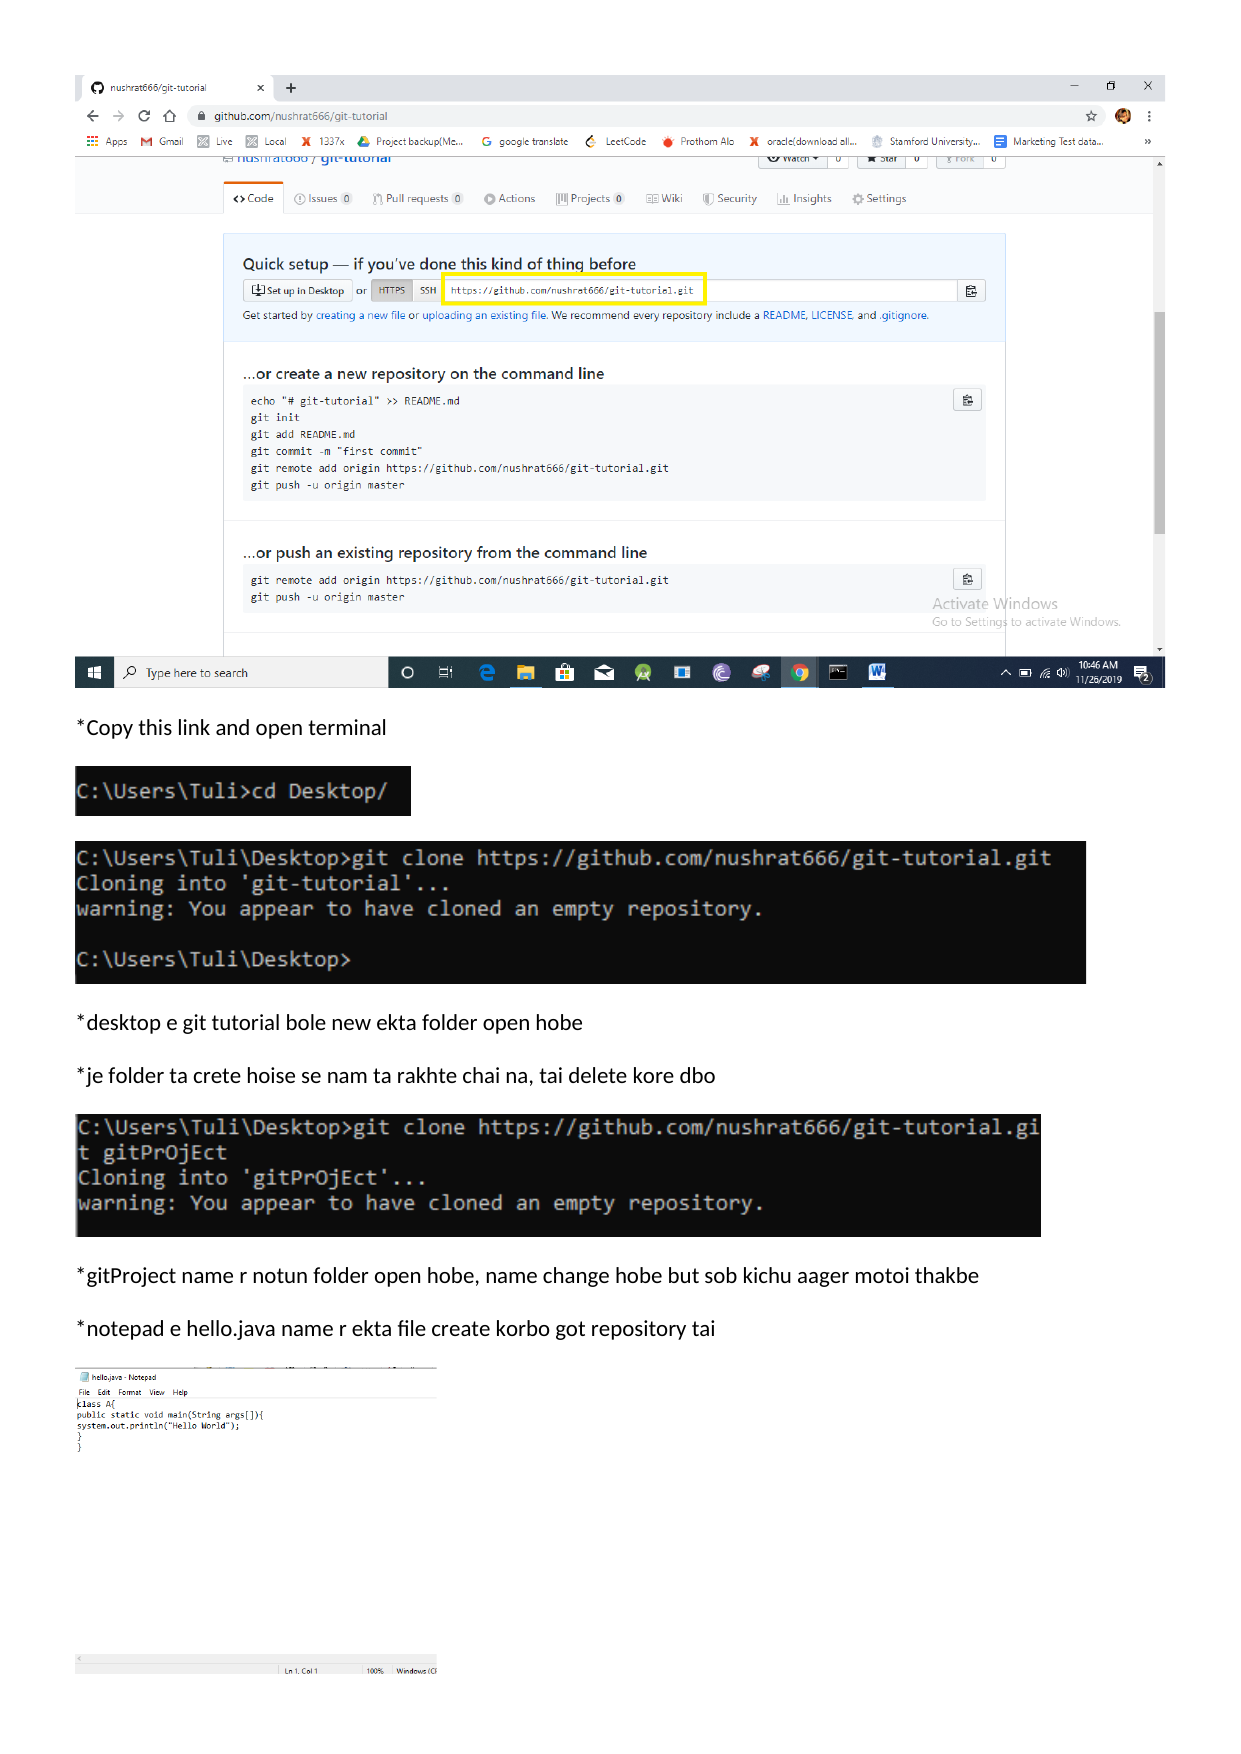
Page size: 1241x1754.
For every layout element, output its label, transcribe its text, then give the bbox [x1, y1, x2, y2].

text *je folder ta crete hoise se nam ta rakhte chai na, tai delete kore dbo [75, 1061, 1165, 1089]
picture [75, 1367, 437, 1674]
text *Copy this link and open terminal [75, 713, 1165, 741]
text *desktop e git tutorial bole new ekta folder open hobe [75, 1008, 1165, 1036]
text *notepad e hello.java name r ekta file create korbo got repository tai [75, 1314, 1165, 1342]
picture [75, 841, 1087, 984]
picture [75, 766, 411, 816]
text *gitProject name r notun folder open hobe, name change hobe but sob kichu aager motoi thakbe [75, 1261, 1165, 1289]
picture [75, 75, 1166, 688]
picture [75, 1114, 1041, 1237]
